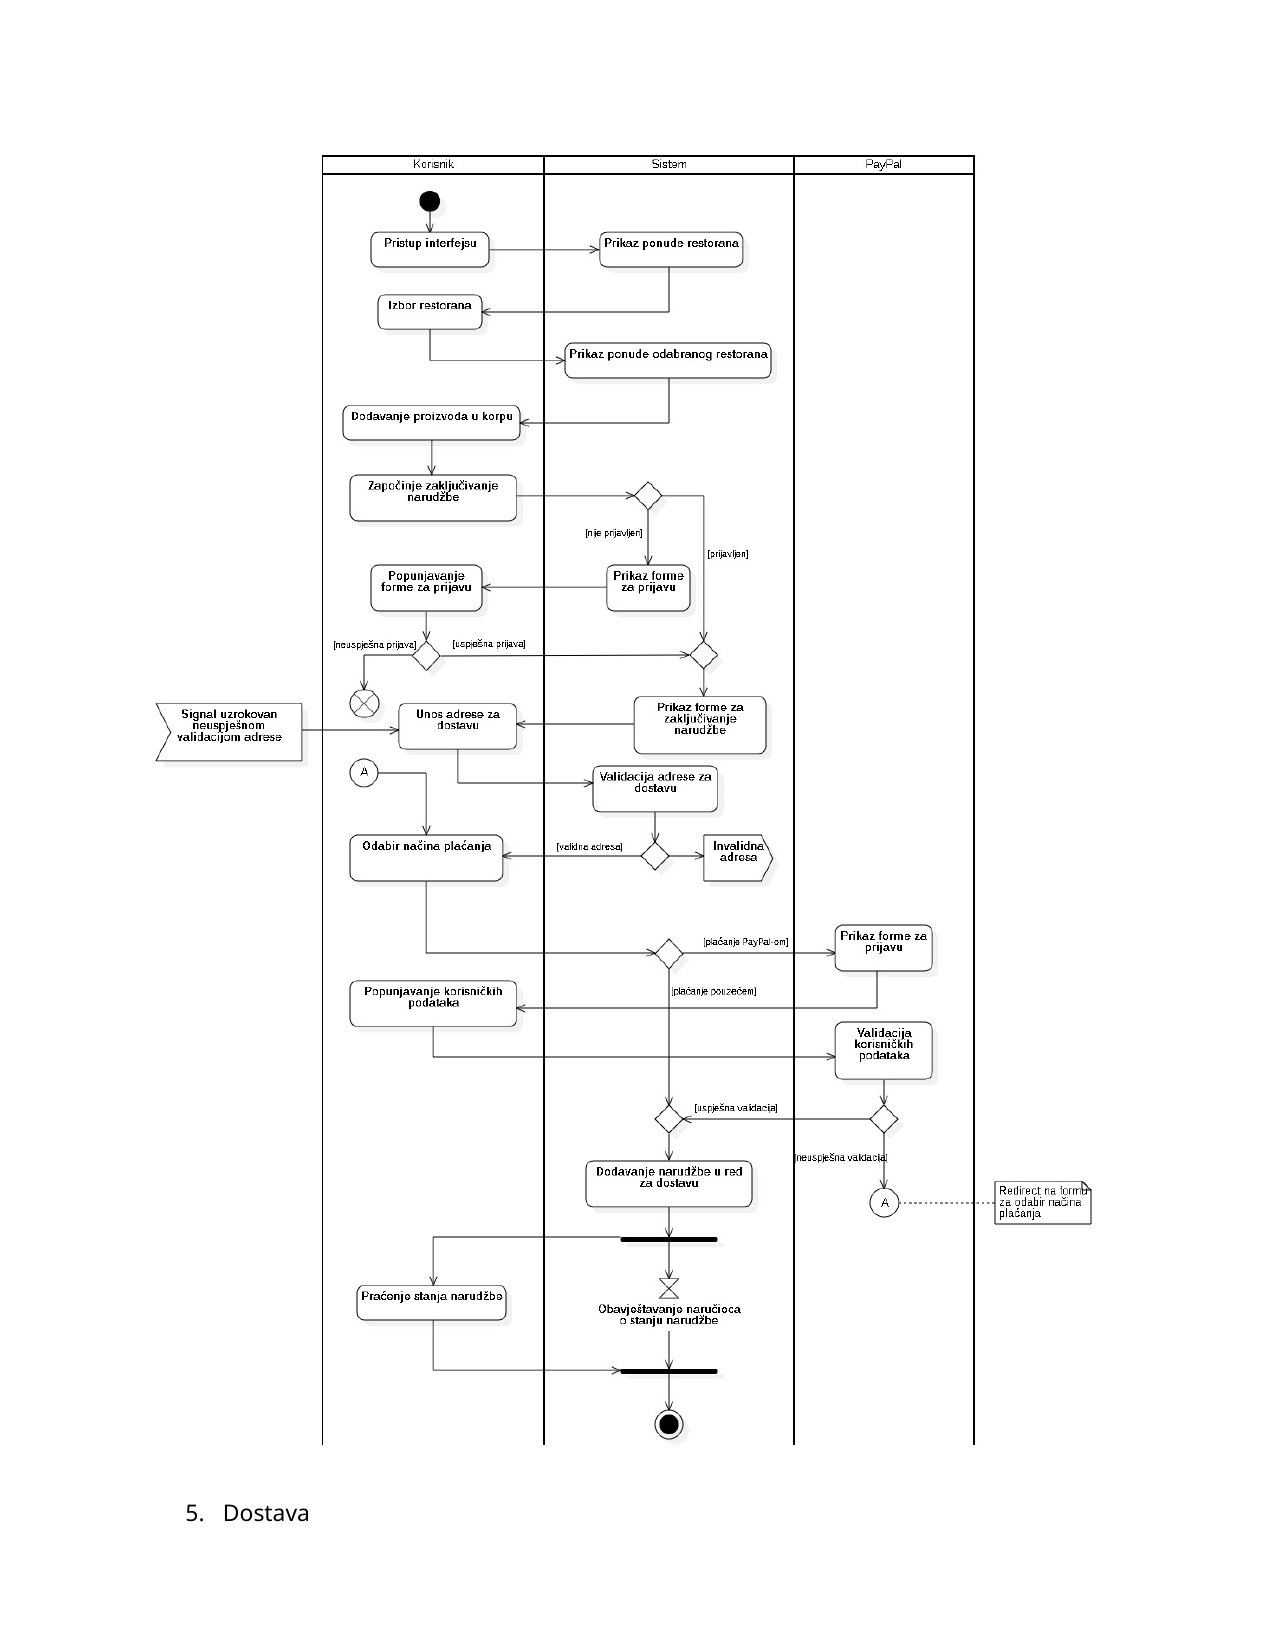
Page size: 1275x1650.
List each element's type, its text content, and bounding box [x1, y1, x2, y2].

list Dostava [185, 1497, 1127, 1528]
picture [147, 147, 1126, 1479]
